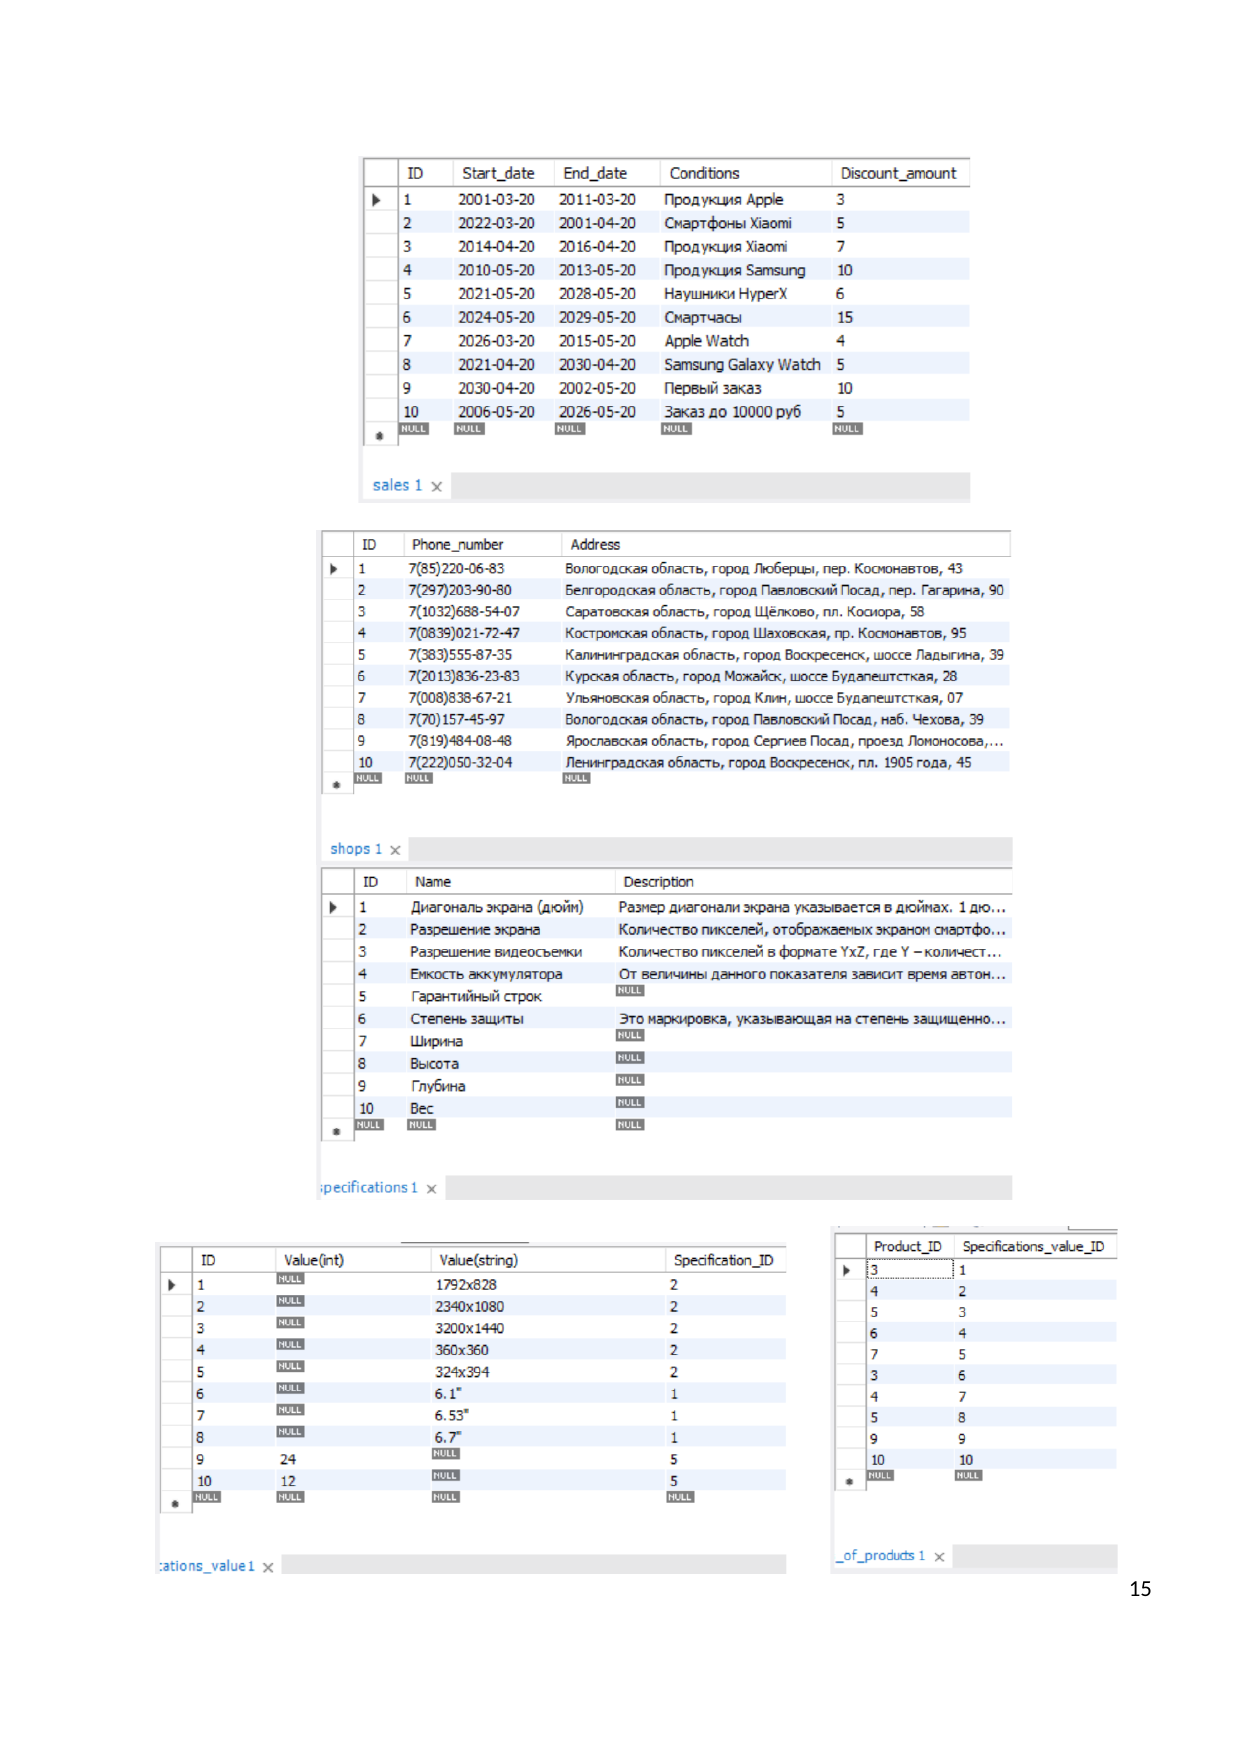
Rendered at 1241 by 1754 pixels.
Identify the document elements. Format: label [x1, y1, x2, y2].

picture [155, 1242, 787, 1574]
picture [316, 530, 1013, 1200]
picture [830, 1226, 1118, 1574]
picture [358, 156, 971, 503]
